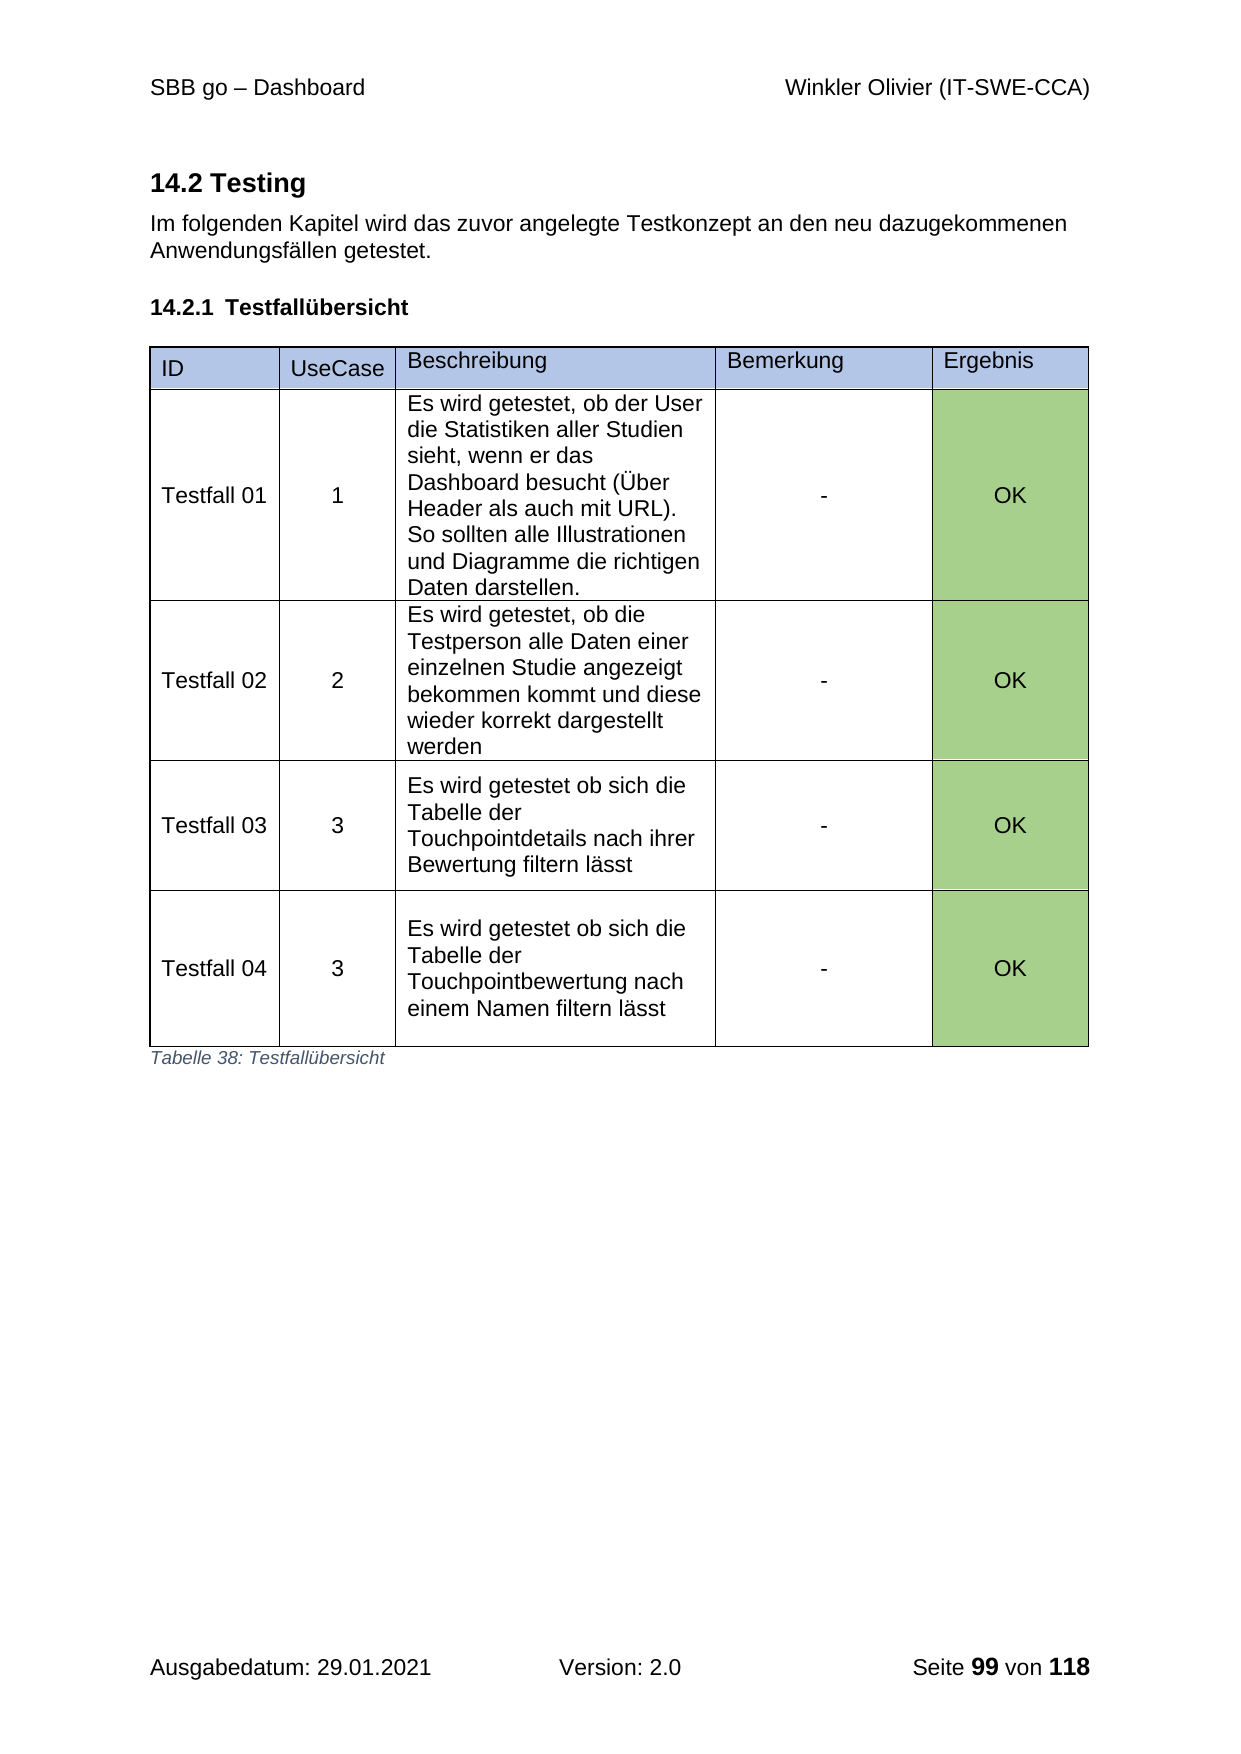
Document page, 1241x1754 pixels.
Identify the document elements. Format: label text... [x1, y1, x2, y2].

table_cell 2 [280, 601, 395, 759]
table_header UseCase [280, 348, 395, 388]
subtitle Testing [150, 167, 1090, 198]
table_cell Testfall 04 [151, 891, 279, 1046]
table_cell OK [933, 761, 1088, 889]
table_cell Testfall 02 [151, 601, 279, 759]
table_cell 1 [280, 390, 395, 600]
table_header Bemerkung [716, 348, 932, 388]
table_cell - [716, 761, 932, 889]
table_cell 3 [280, 891, 395, 1046]
table_cell - [716, 390, 932, 600]
table_cell OK [933, 601, 1088, 759]
table_cell 3 [280, 761, 395, 889]
subtitle Testfallübersicht [150, 294, 1090, 320]
table_cell - [716, 891, 932, 1046]
table_cell Es wird getestet ob sich die Tabelle der Touchpointdetails nach ihrer Bewertung filtern lässt [396, 761, 715, 889]
table_cell Es wird getestet, ob der User die Statistiken aller Studien sieht, wenn er das Dashboard besucht (Über Header als auch mit URL). So sollten alle Illustrationen und Diagramme die richtigen Daten darstellen. [396, 390, 715, 600]
table_header Beschreibung [396, 348, 715, 388]
table_cell Testfall 01 [151, 390, 279, 600]
table_cell Testfall 03 [151, 761, 279, 889]
table_cell Es wird getestet ob sich die Tabelle der Touchpointbewertung nach einem Namen filtern lässt [396, 891, 715, 1046]
table_cell OK [933, 390, 1088, 600]
table_cell Es wird getestet, ob die Testperson alle Daten einer einzelnen Studie angezeigt bekommen kommt und diese wieder korrekt dargestellt werden [396, 601, 715, 759]
table_cell - [716, 601, 932, 759]
text Im folgenden Kapitel wird das zuvor angelegte Testkonzept an den neu dazugekommenen Anwendungsfällen getestet. [150, 210, 1090, 263]
table_cell OK [933, 891, 1088, 1046]
text Tabelle 38: Testfallübersicht [150, 1047, 1090, 1068]
table_header ID [151, 348, 279, 388]
table_header Ergebnis [933, 348, 1088, 388]
